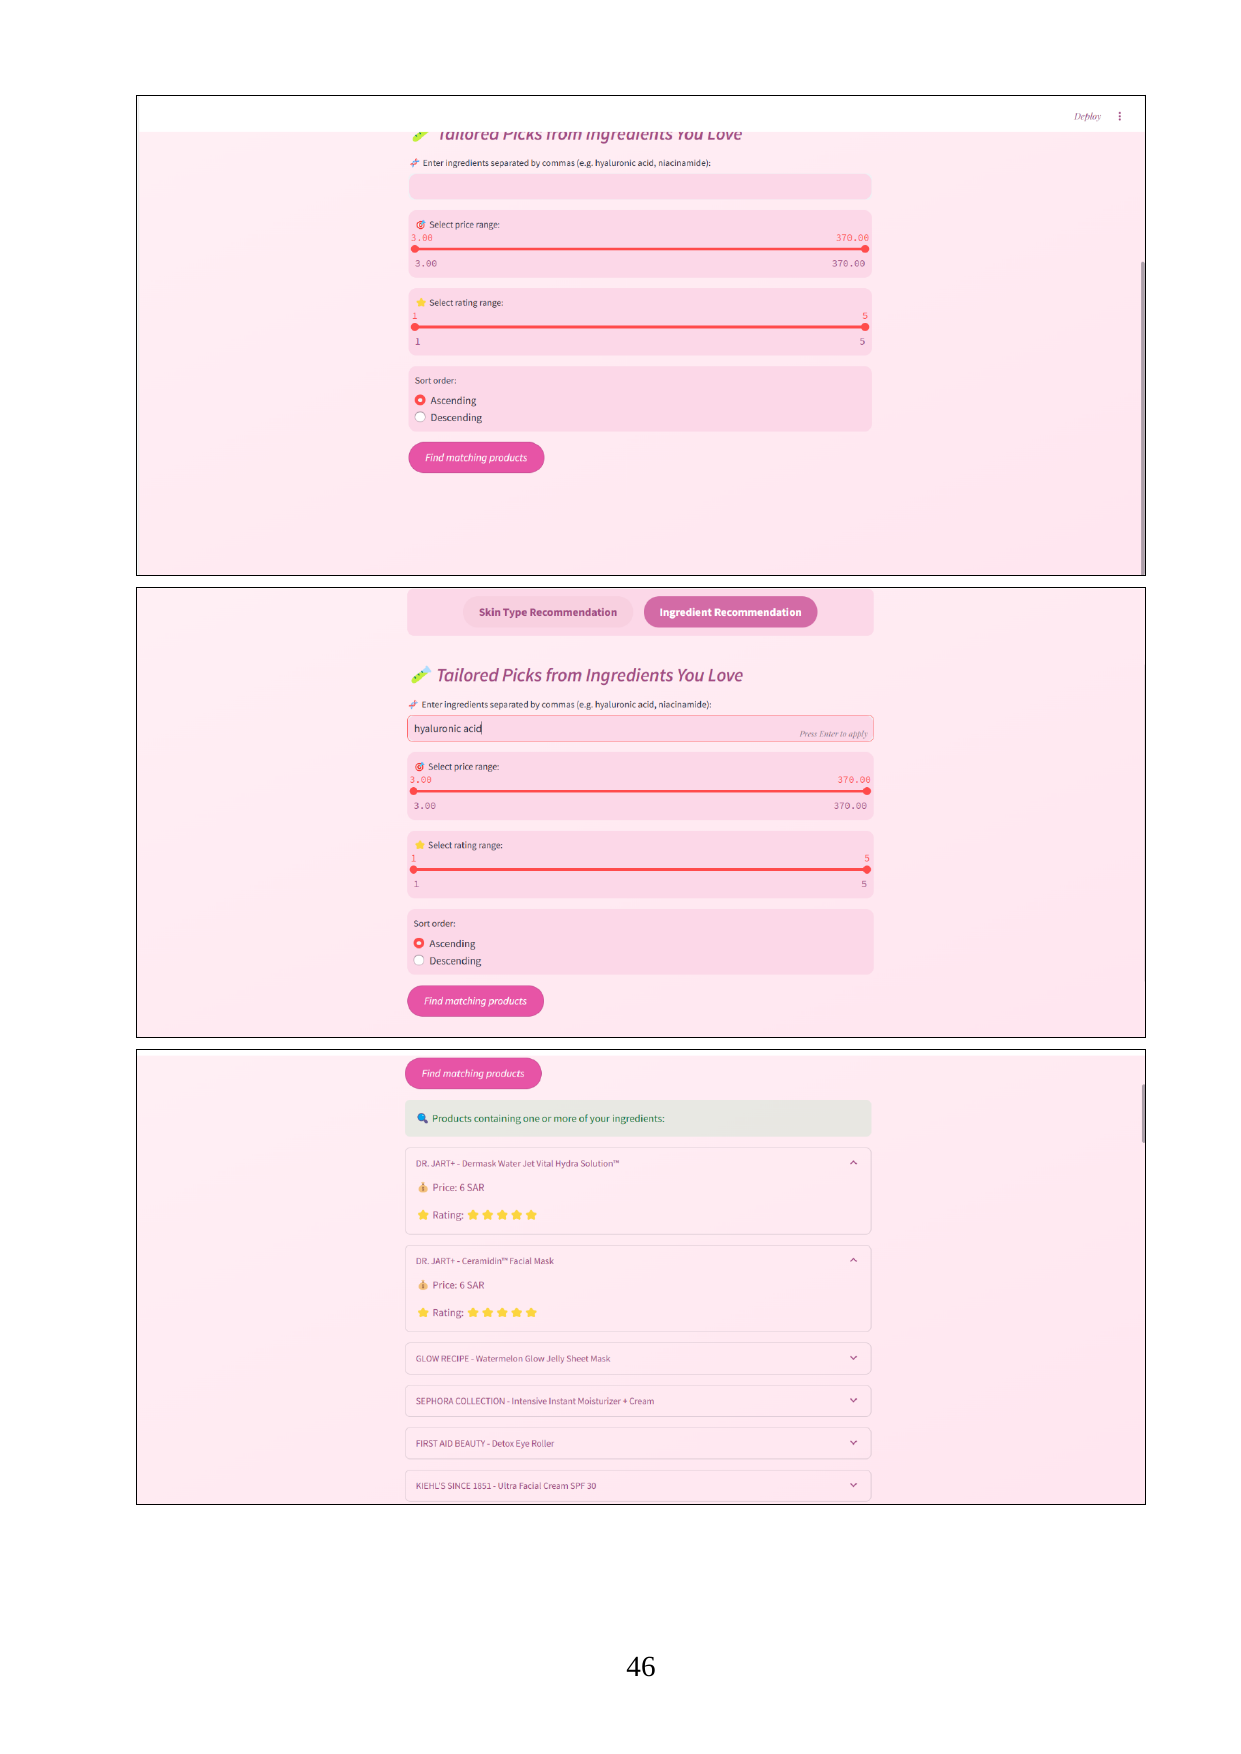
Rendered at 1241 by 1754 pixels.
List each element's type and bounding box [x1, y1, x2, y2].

picture [137, 588, 1145, 1037]
picture [137, 96, 1145, 575]
picture [137, 1050, 1145, 1504]
